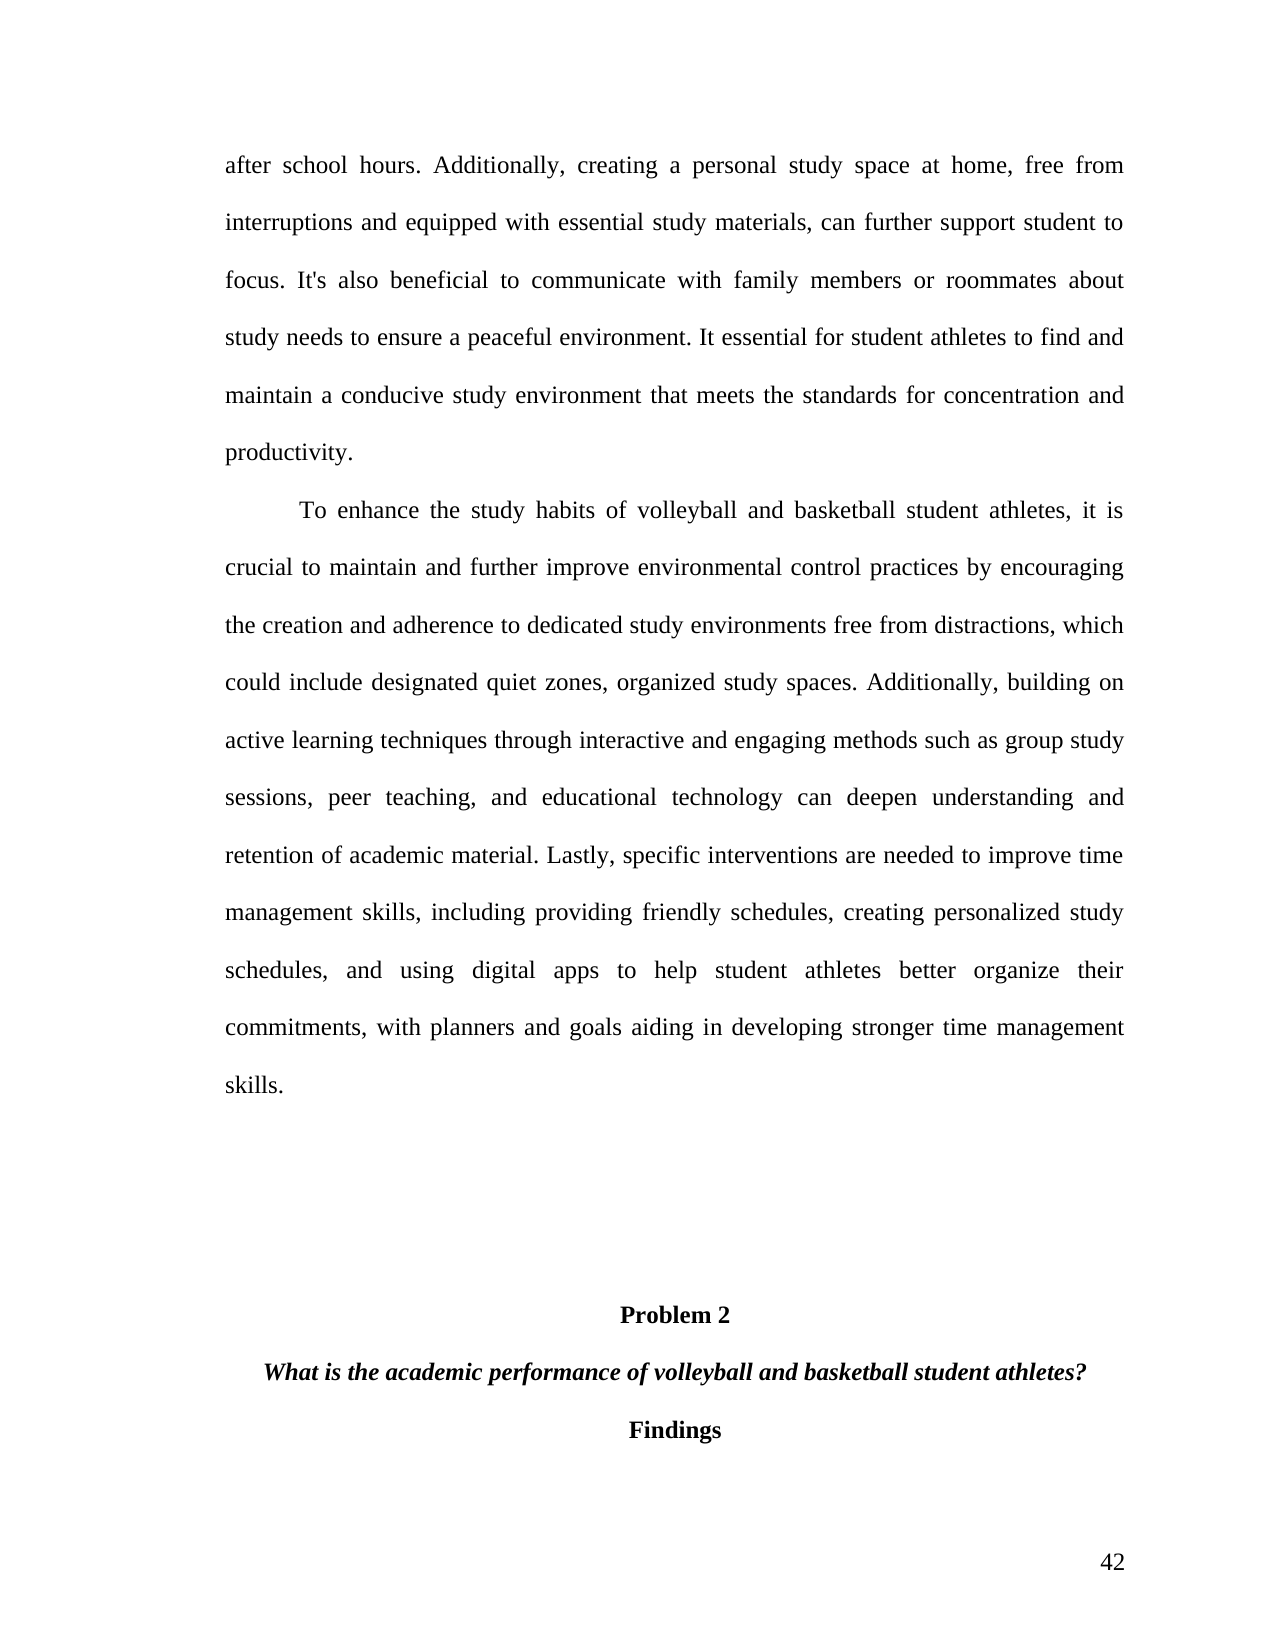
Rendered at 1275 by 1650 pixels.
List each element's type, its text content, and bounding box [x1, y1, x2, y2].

text Findings [225, 1415, 1125, 1444]
text What is the academic performance of volleyball and basketball student athletes? [225, 1357, 1125, 1386]
text Problem 2 [225, 1300, 1125, 1329]
text To enhance the study habits of volleyball and basketball student athletes, it is crucial to maintain and further improve environmental control practices by encouraging the creation and adherence to dedicated study environments free from distractions, which could include designated quiet zones, organized study spaces. Additionally, building on active learning techniques through interactive and engaging methods such as group study sessions, peer teaching, and educational technology can deepen understanding and retention of academic material. Lastly, specific interventions are needed to improve time management skills, including providing friendly schedules, creating personalized study schedules, and using digital apps to help student athletes better organize their commitments, with planners and goals aiding in developing stronger time management skills. [225, 495, 1125, 1099]
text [225, 150, 1125, 466]
